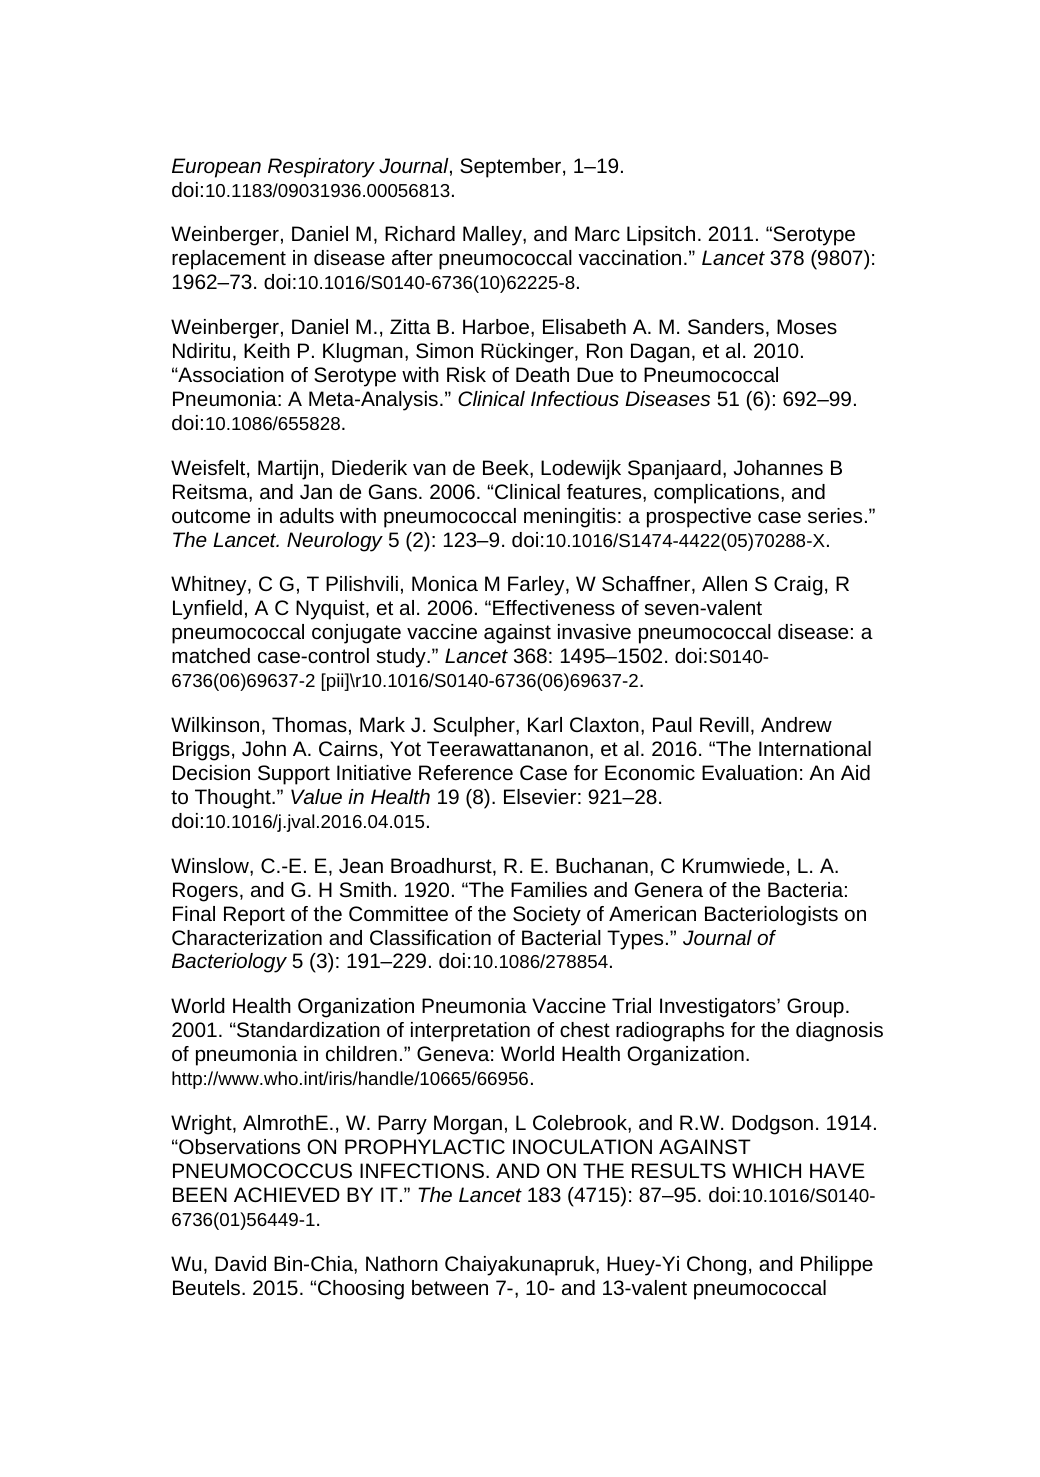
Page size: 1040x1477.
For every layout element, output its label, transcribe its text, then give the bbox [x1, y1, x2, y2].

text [171, 1251, 886, 1299]
text Weinberger, Daniel M, Richard Malley, and Marc Lipsitch. 2011. “Serotype replacement in disease after pneumococcal vaccination.” Lancet 378 (9807): 1962–73. doi:10.1016/S0140-6736(10)62225-8. [171, 222, 886, 294]
text Wilkinson, Thomas, Mark J. Sculpher, Karl Claxton, Paul Revill, Andrew Briggs, John A. Cairns, Yot Teerawattananon, et al. 2016. “The International Decision Support Initiative Reference Case for Economic Evaluation: An Aid to Thought.” Value in Health 19 (8). Elsevier: 921–28. doi:10.1016/j.jval.2016.04.015. [171, 713, 886, 833]
text Whitney, C G, T Pilishvili, Monica M Farley, W Schaffner, Allen S Craig, R Lynfield, A C Nyquist, et al. 2006. “Effectiveness of seven-valent pneumococcal conjugate vaccine against invasive pneumococcal disease: a matched case-control study.” Lancet 368: 1495–1502. doi:S0140-6736(06)69637-2 [pii]\r10.1016/S0140-6736(06)69637-2. [171, 572, 886, 692]
text Weinberger, Daniel M., Zitta B. Harboe, Elisabeth A. M. Sanders, Moses Ndiritu, Keith P. Klugman, Simon Rückinger, Ron Dagan, et al. 2010. “Association of Serotype with Risk of Death Due to Pneumococcal Pneumonia: A Meta‐Analysis.” Clinical Infectious Diseases 51 (6): 692–99. doi:10.1086/655828. [171, 315, 886, 435]
text Winslow, C.-E. E, Jean Broadhurst, R. E. Buchanan, C Krumwiede, L. A. Rogers, and G. H Smith. 1920. “The Families and Genera of the Bacteria: Final Report of the Committee of the Society of American Bacteriologists on Characterization and Classification of Bacterial Types.” Journal of Bacteriology 5 (3): 191–229. doi:10.1086/278854. [171, 853, 886, 973]
text Wright, AlmrothE., W. Parry Morgan, L Colebrook, and R.W. Dodgson. 1914. “Observations ON PROPHYLACTIC INOCULATION AGAINST PNEUMOCOCCUS INFECTIONS. AND ON THE RESULTS WHICH HAVE BEEN ACHIEVED BY IT.” The Lancet 183 (4715): 87–95. doi:10.1016/S0140-6736(01)56449-1. [171, 1111, 886, 1231]
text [171, 153, 886, 201]
text World Health Organization Pneumonia Vaccine Trial Investigators’ Group. 2001. “Standardization of interpretation of chest radiographs for the diagnosis of pneumonia in children.” Geneva: World Health Organization. http://www.who.int/iris/handle/10665/66956. [171, 994, 886, 1090]
text Weisfelt, Martijn, Diederik van de Beek, Lodewijk Spanjaard, Johannes B Reitsma, and Jan de Gans. 2006. “Clinical features, complications, and outcome in adults with pneumococcal meningitis: a prospective case series.” The Lancet. Neurology 5 (2): 123–9. doi:10.1016/S1474-4422(05)70288-X. [171, 456, 886, 551]
